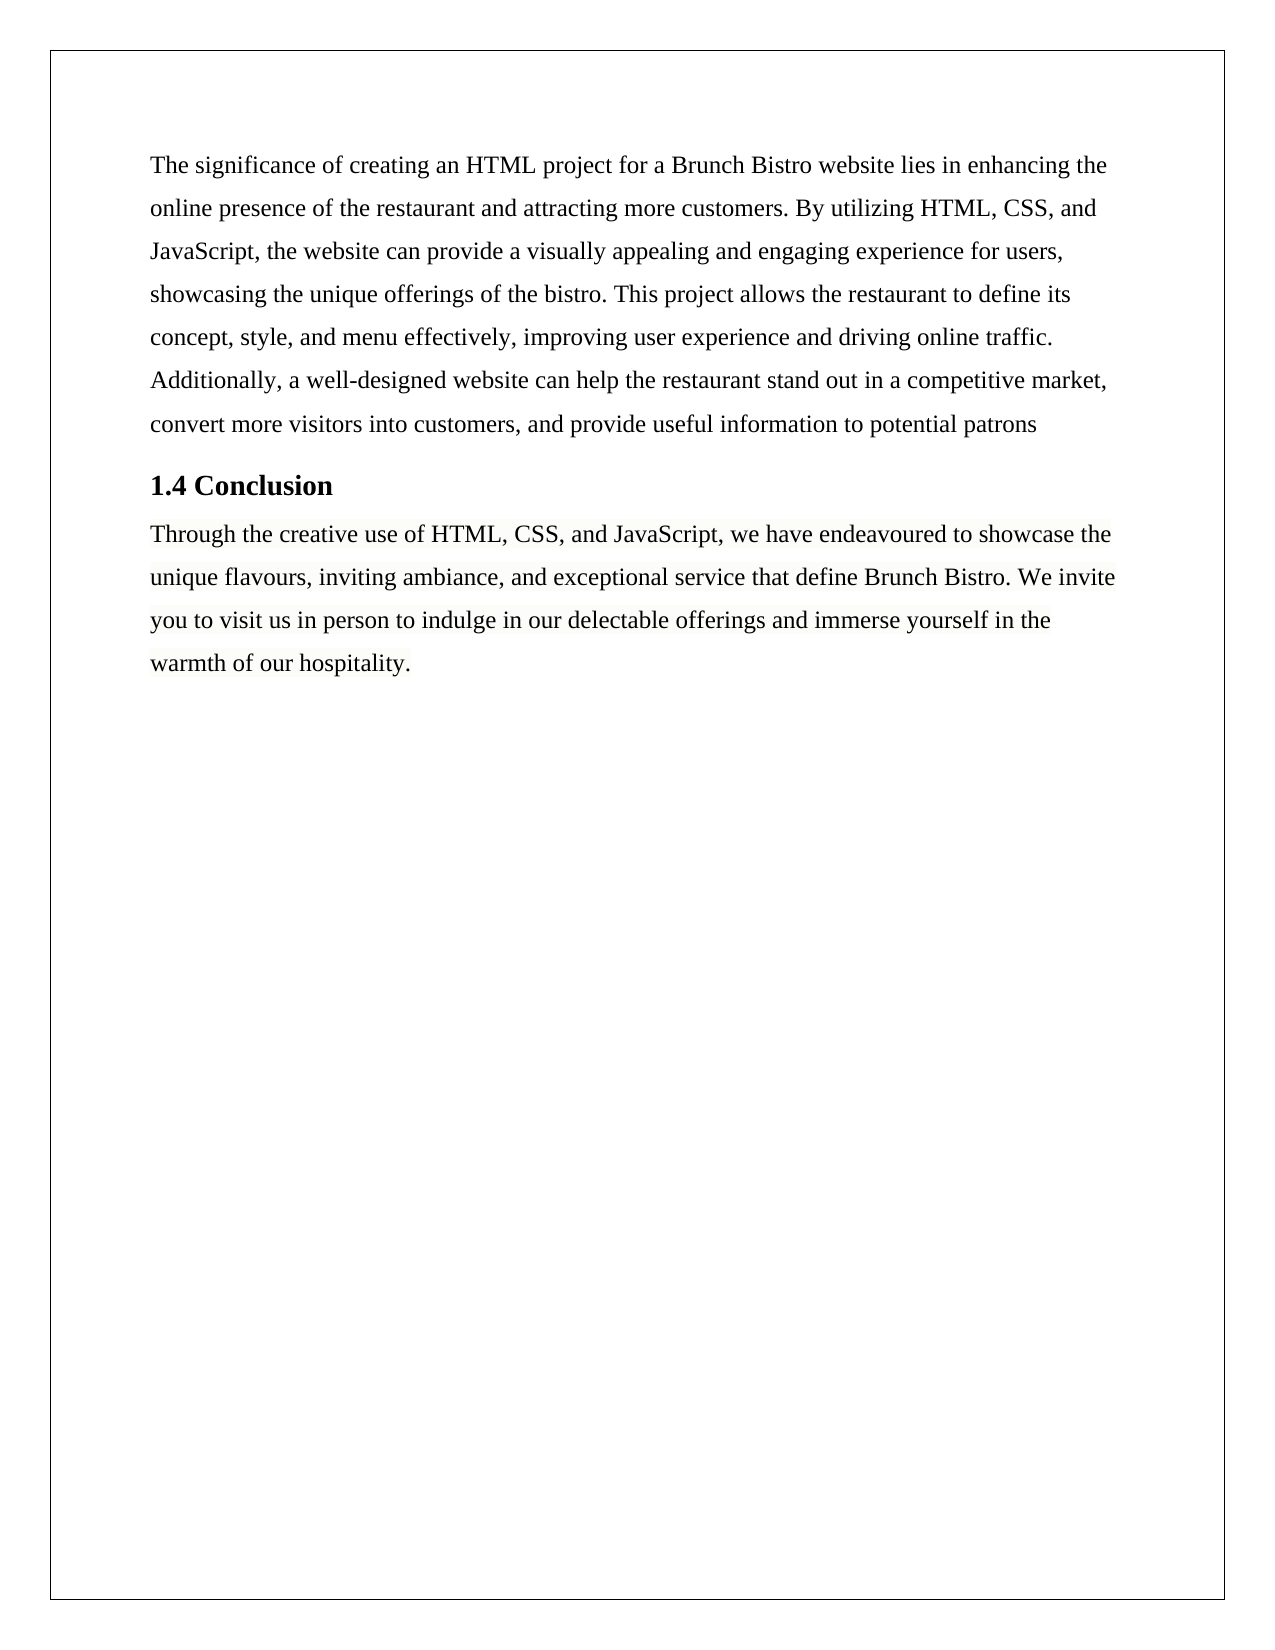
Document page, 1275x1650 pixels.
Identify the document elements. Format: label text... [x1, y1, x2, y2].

text The significance of creating an HTML project for a Brunch Bistro website lies in enhancing the online presence of the restaurant and attracting more customers. By utilizing HTML, CSS, and JavaScript, the website can provide a visually appealing and engaging experience for users, showcasing the unique offerings of the bistro. This project allows the restaurant to define its concept, style, and menu effectively, improving user experience and driving online traffic. Additionally, a well-designed website can help the restaurant stand out in a competitive market, convert more visitors into customers, and provide useful information to potential patrons [150, 150, 1125, 437]
text Through the creative use of HTML, CSS, and JavaScript, we have endeavoured to showcase the unique flavours, inviting ambiance, and exceptional service that define Brunch Bistro. We invite you to visit us in person to indulge in our delectable offerings and immerse yourself in the warmth of our hospitality. [150, 519, 1125, 677]
text 1.4 Conclusion [150, 468, 1125, 502]
